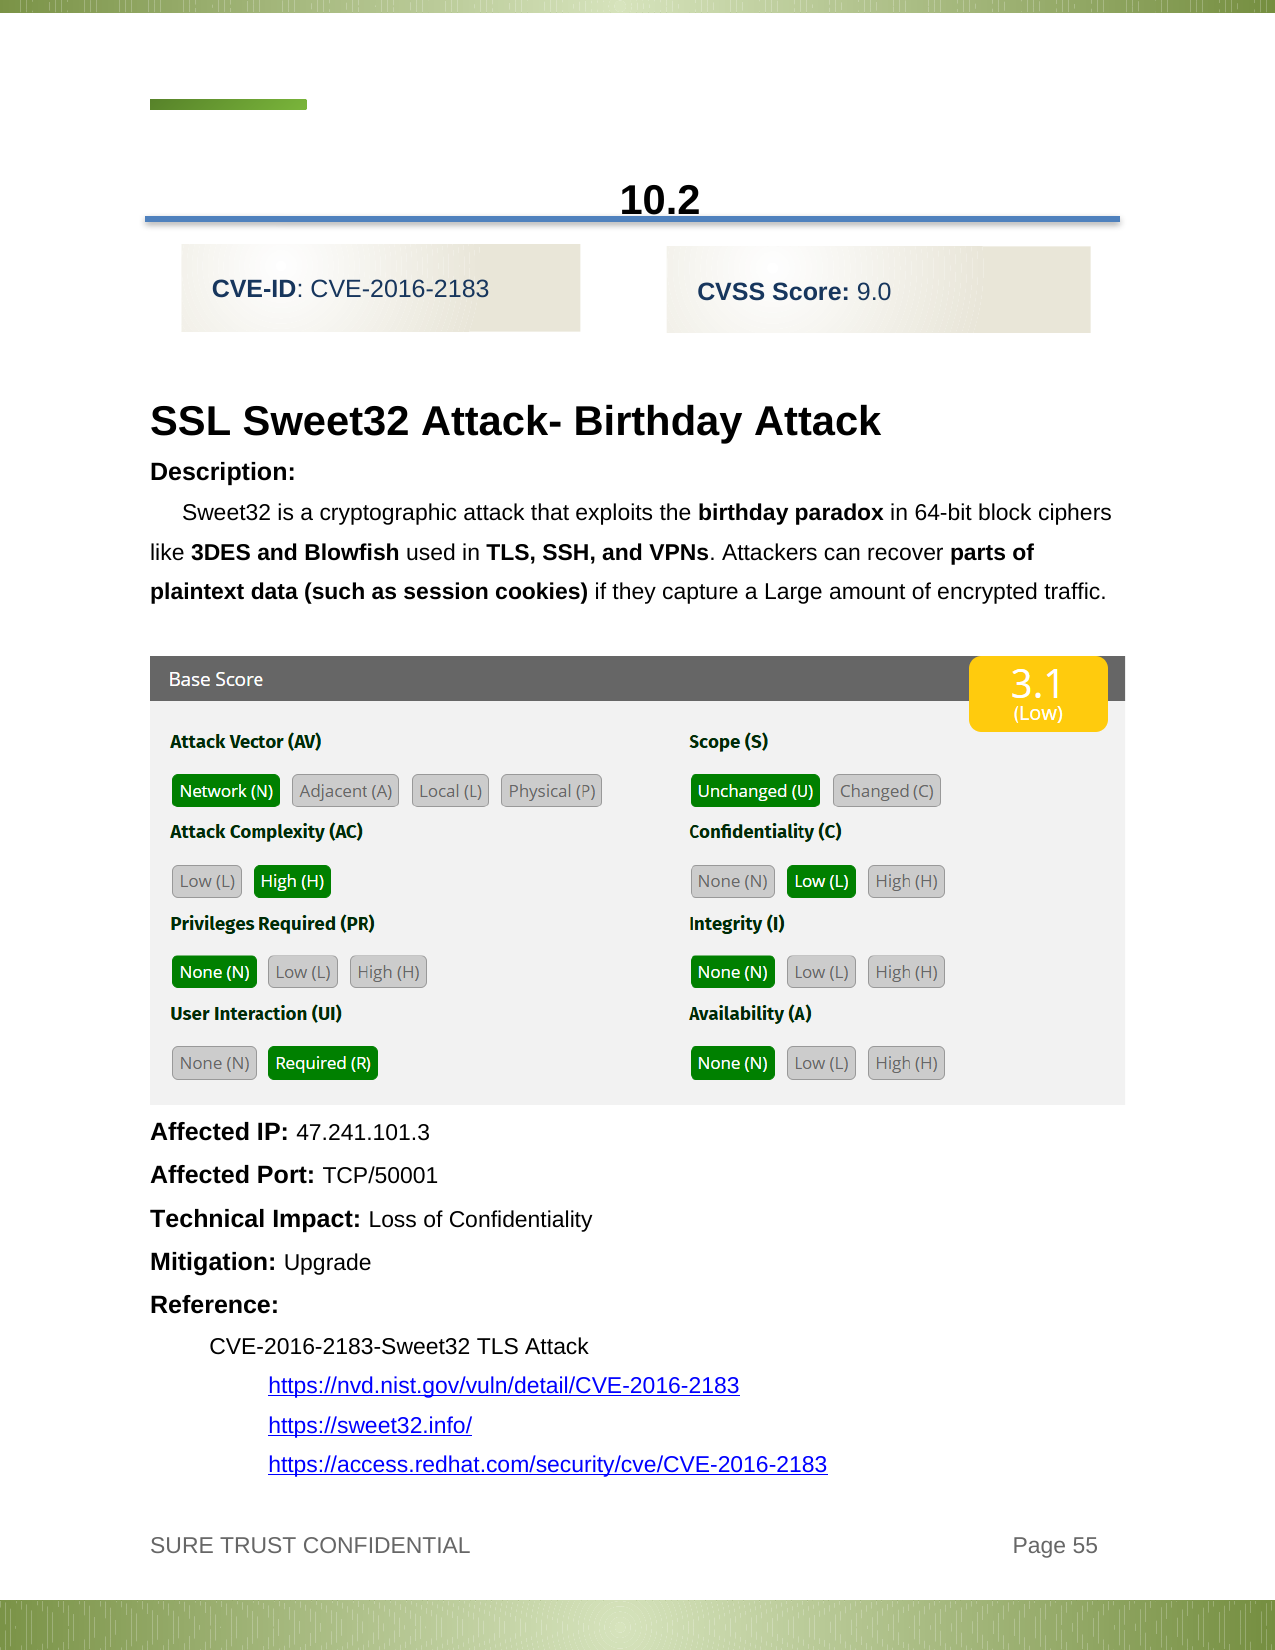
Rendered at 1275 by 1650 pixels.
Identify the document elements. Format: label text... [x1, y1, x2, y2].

text CVE-2016-2183-Sweet32 TLS Attack [150, 1333, 1125, 1359]
text https://access.redhat.com/security/cve/CVE-2016-2183 [225, 1451, 1125, 1478]
text https://sweet32.info/ [225, 1412, 1125, 1438]
text Technical Impact: Loss of Confidentiality [150, 1204, 1125, 1232]
text Affected IP: 47.241.101.3 [150, 1117, 1125, 1146]
text https://nvd.nist.gov/vuln/detail/CVE-2016-2183 [225, 1372, 1125, 1399]
text Mitigation: Upgrade [150, 1247, 1125, 1276]
text Affected Port: TCP/50001 [150, 1161, 1125, 1189]
text Reference: [150, 1290, 1125, 1319]
picture [150, 656, 1125, 1105]
text Description: Sweet32 is a cryptographic attack that exploits the birthday paradox in 64-bit block ciphers like 3DES and Blowfish used in TLS, SSH, and VPNs. Attackers can recover parts of plaintext data (such as session cookies) if they capture a Large amount of encrypted traffic. [150, 457, 1125, 604]
subtitle SSL Sweet32 Attack- Birthday Attack [150, 175, 1125, 444]
